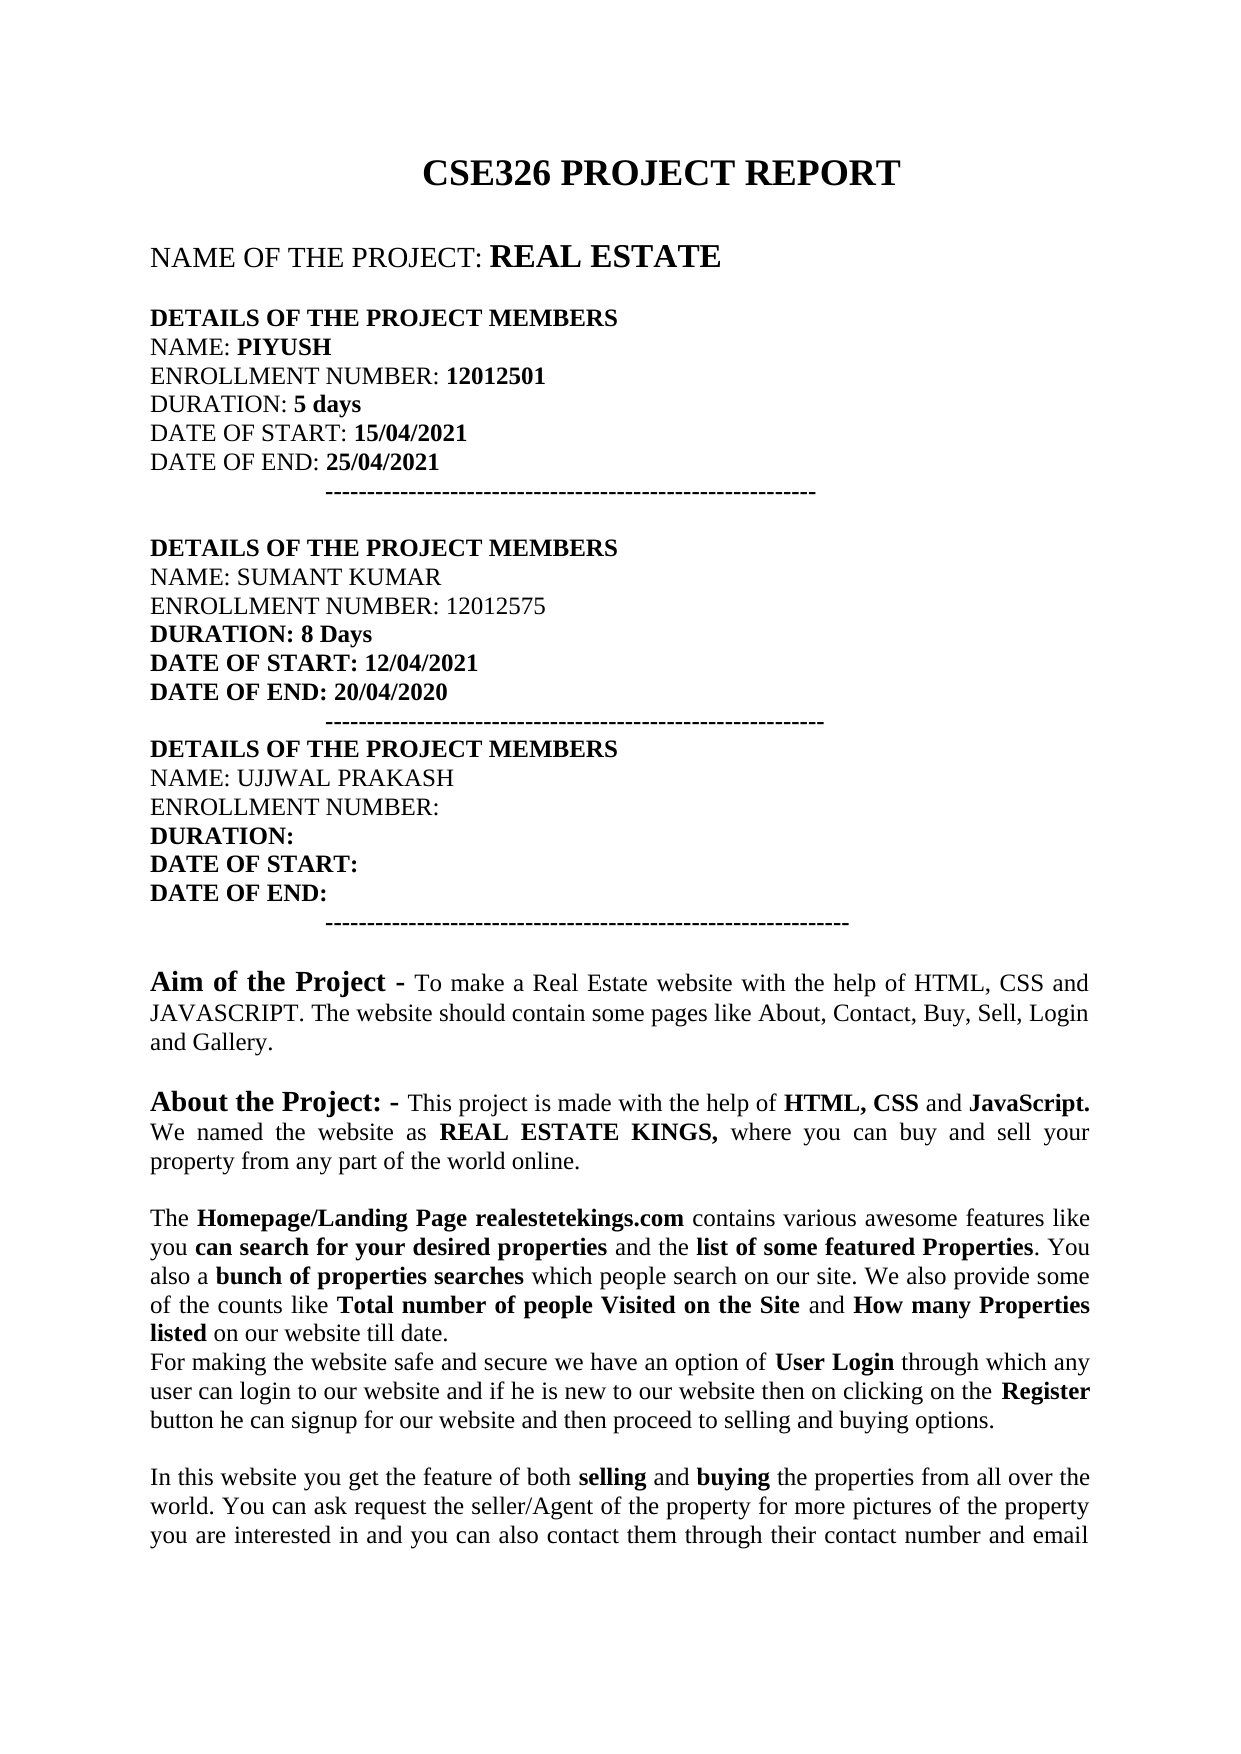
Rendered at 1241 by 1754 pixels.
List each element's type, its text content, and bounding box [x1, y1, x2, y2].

text ------------------------------------------------------------ [150, 706, 1090, 734]
text ----------------------------------------------------------- [150, 476, 1090, 504]
text NAME: SUMANT KUMAR [150, 562, 1090, 591]
text DURATION: 8 Days [150, 619, 1090, 648]
text DURATION: [150, 821, 1090, 849]
text ENROLLMENT NUMBER: [150, 792, 1090, 821]
text DETAILS OF THE PROJECT MEMBERS [150, 533, 1090, 562]
text About the Project: - This project is made with the help of HTML, CSS and JavaScript. We named the website as REAL ESTATE KINGS, where you can buy and sell your property from any part of the world online. [150, 1084, 1090, 1175]
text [150, 1462, 1090, 1548]
text For making the website safe and secure we have an option of User Login through which any user can login to our website and if he is new to our website then on clicking on the Register button he can signup for our website and then proceed to selling and buying options. [150, 1347, 1090, 1433]
text NAME: UJJWAL PRAKASH [150, 763, 1090, 792]
text --------------------------------------------------------------- [150, 907, 1090, 936]
text NAME: PIYUSH [150, 332, 1090, 361]
text Aim of the Project - To make a Real Estate website with the help of HTML, CSS and JAVASCRIPT. The website should contain some pages like About, Contact, Buy, Sell, Login and Gallery. [150, 964, 1090, 1056]
text CSE326 PROJECT REPORT [150, 150, 1090, 193]
text ENROLLMENT NUMBER: 12012575 [150, 591, 1090, 619]
text DATE OF START: 15/04/2021 [150, 418, 1090, 447]
text DATE OF START: 12/04/2021 [150, 648, 1090, 677]
text DATE OF START: [150, 849, 1090, 878]
text DATE OF END: 20/04/2020 [150, 677, 1090, 706]
text ENROLLMENT NUMBER: 12012501 [150, 361, 1090, 389]
text NAME OF THE PROJECT: REAL ESTATE [150, 236, 1090, 274]
text DATE OF END: [150, 878, 1090, 907]
text The Homepage/Landing Page realestetekings.com contains various awesome features like you can search for your desired properties and the list of some featured Properties. You also a bunch of properties searches which people search on our site. We also provide some of the counts like Total number of people Visited on the Site and How many Properties listed on our website till date. [150, 1203, 1090, 1347]
text DATE OF END: 25/04/2021 [150, 447, 1090, 476]
text DETAILS OF THE PROJECT MEMBERS [150, 734, 1090, 763]
text DETAILS OF THE PROJECT MEMBERS [150, 303, 1090, 332]
text DURATION: 5 days [150, 389, 1090, 418]
